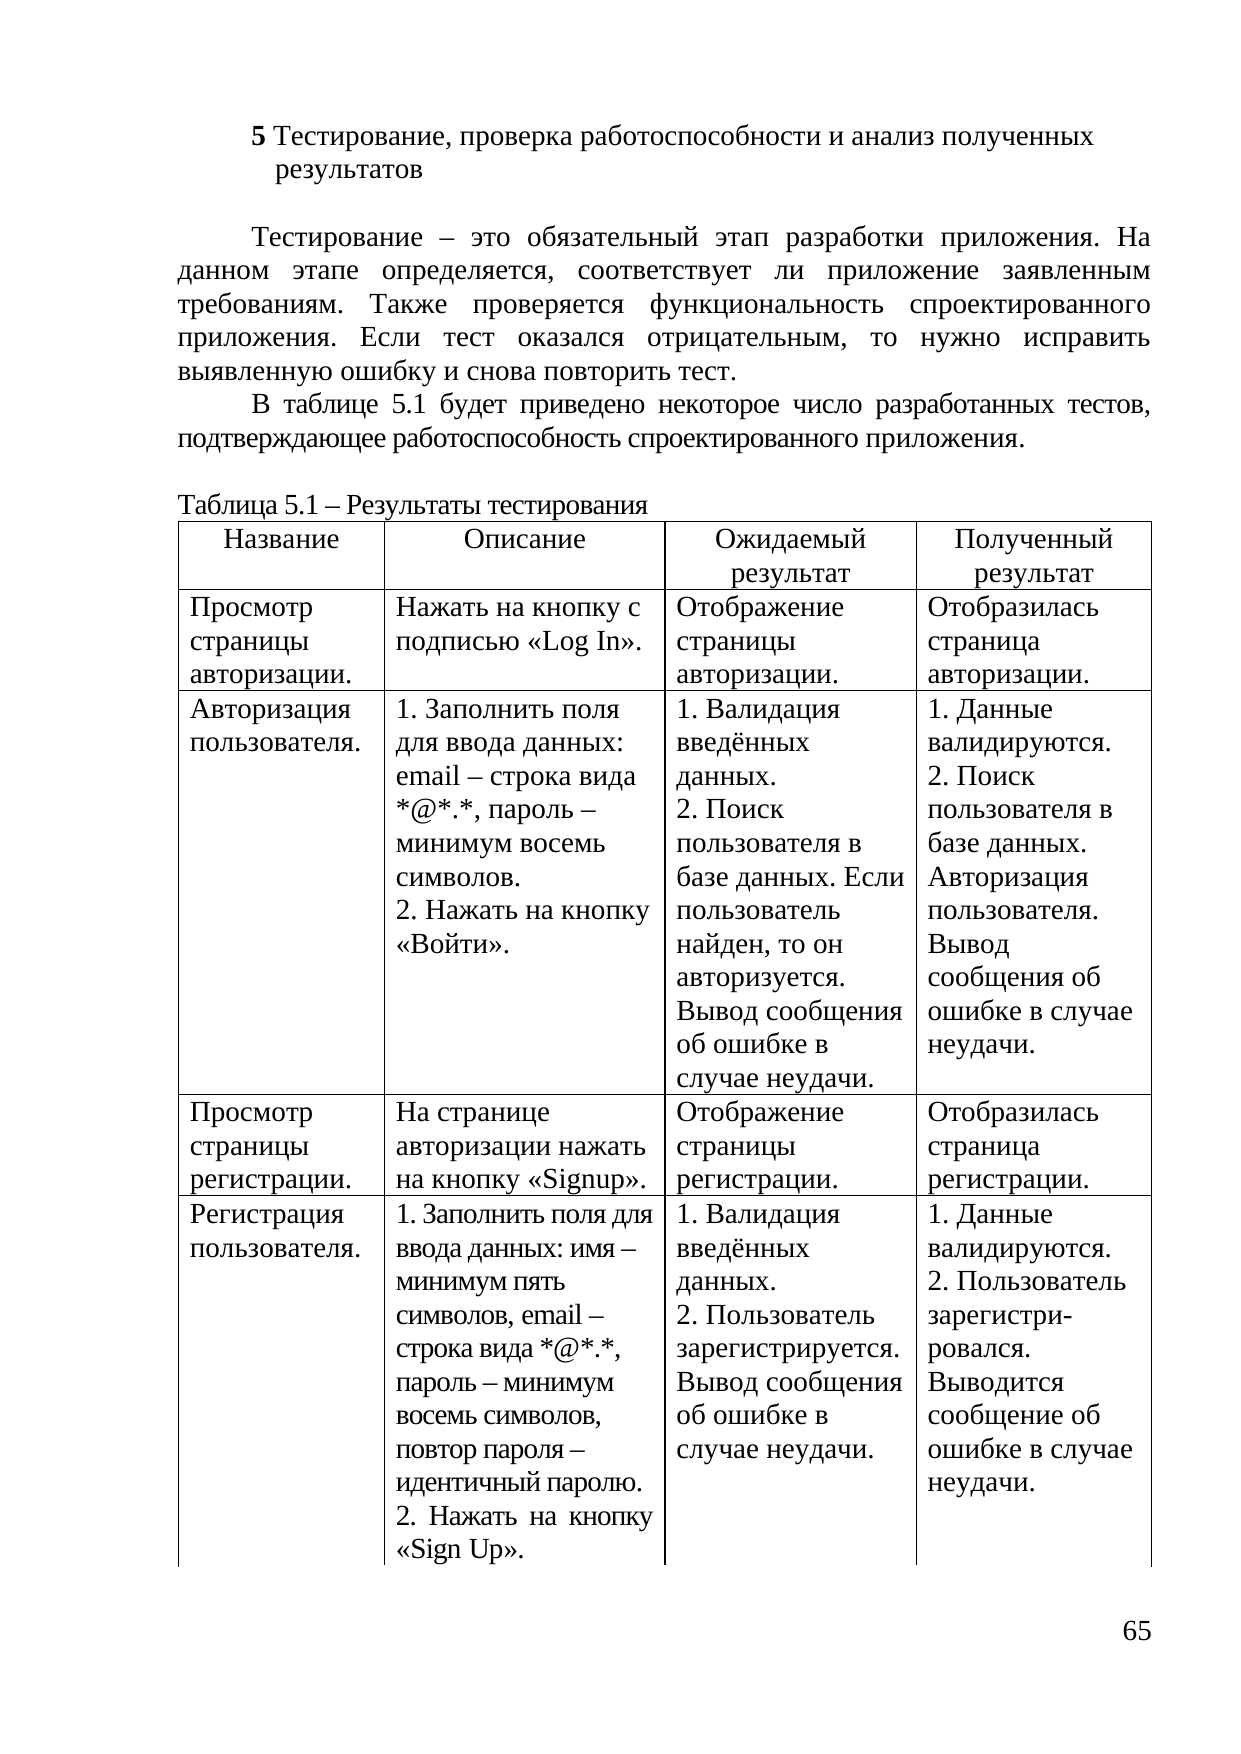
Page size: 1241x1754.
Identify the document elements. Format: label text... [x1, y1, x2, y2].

text 5 Тестирование, проверка работоспособности и анализ полученных результатов [251, 118, 1152, 185]
text Таблица 5.1 – Результаты тестирования [177, 487, 1152, 521]
table_cell 1. Данные валидируются. 2. Пользователь зарегистри-ровался. Выводится сообщение об ошибке в случае неудачи. [917, 1196, 1151, 1565]
table_cell Авторизация пользователя. [179, 691, 384, 1093]
table_cell Отобразилась страница регистрации. [917, 1095, 1151, 1195]
table_cell Регистрация пользователя. [179, 1196, 384, 1565]
table_header Полученный результат [917, 522, 1151, 589]
text В таблице 5.1 будет приведено некоторое число разработанных тестов, подтверждающее работоспособность спроектированного приложения. [177, 386, 1152, 453]
table_cell 1. Заполнить поля для ввода данных: имя – минимум пять символов, email – строка вида *@*.*, пароль – минимум восемь символов, повтор пароля – идентичный паролю. 2. Нажать на кнопку «Sign Up». [385, 1196, 664, 1565]
table_cell Просмотр страницы авторизации. [179, 590, 384, 690]
table_cell Нажать на кнопку с подписью «Log In». [385, 590, 664, 690]
table_cell На странице авторизации нажать на кнопку «Signup». [385, 1095, 664, 1195]
text Тестирование – это обязательный этап разработки приложения. На данном этапе определяется, соответствует ли приложение заявленным требованиям. Также проверяется функциональность спроектированного приложения. Если тест оказался отрицательным, то нужно исправить выявленную ошибку и снова повторить тест. [177, 219, 1152, 386]
table_cell Отображение страницы регистрации. [666, 1095, 916, 1195]
table_header Ожидаемый результат [666, 522, 916, 589]
table_cell Отобразилась страница авторизации. [917, 590, 1151, 690]
table_cell 1. Валидация введённых данных. 2. Пользователь зарегистрируется. Вывод сообщения об ошибке в случае неудачи. [666, 1196, 916, 1565]
table_cell 1. Валидация введённых данных. 2. Поиск пользователя в базе данных. Если пользователь найден, то он авторизуется. Вывод сообщения об ошибке в случае неудачи. [666, 691, 916, 1093]
table_header Описание [385, 522, 664, 589]
table_cell 1. Данные валидируются. 2. Поиск пользователя в базе данных. Авторизация пользователя. Вывод сообщения об ошибке в случае неудачи. [917, 691, 1151, 1093]
table_cell Просмотр страницы регистрации. [179, 1095, 384, 1195]
table_cell Отображение страницы авторизации. [666, 590, 916, 690]
table_cell 1. Заполнить поля для ввода данных: email – строка вида *@*.*, пароль – минимум восемь символов. 2. Нажать на кнопку «Войти». [385, 691, 664, 1093]
table_header Название [179, 522, 384, 589]
